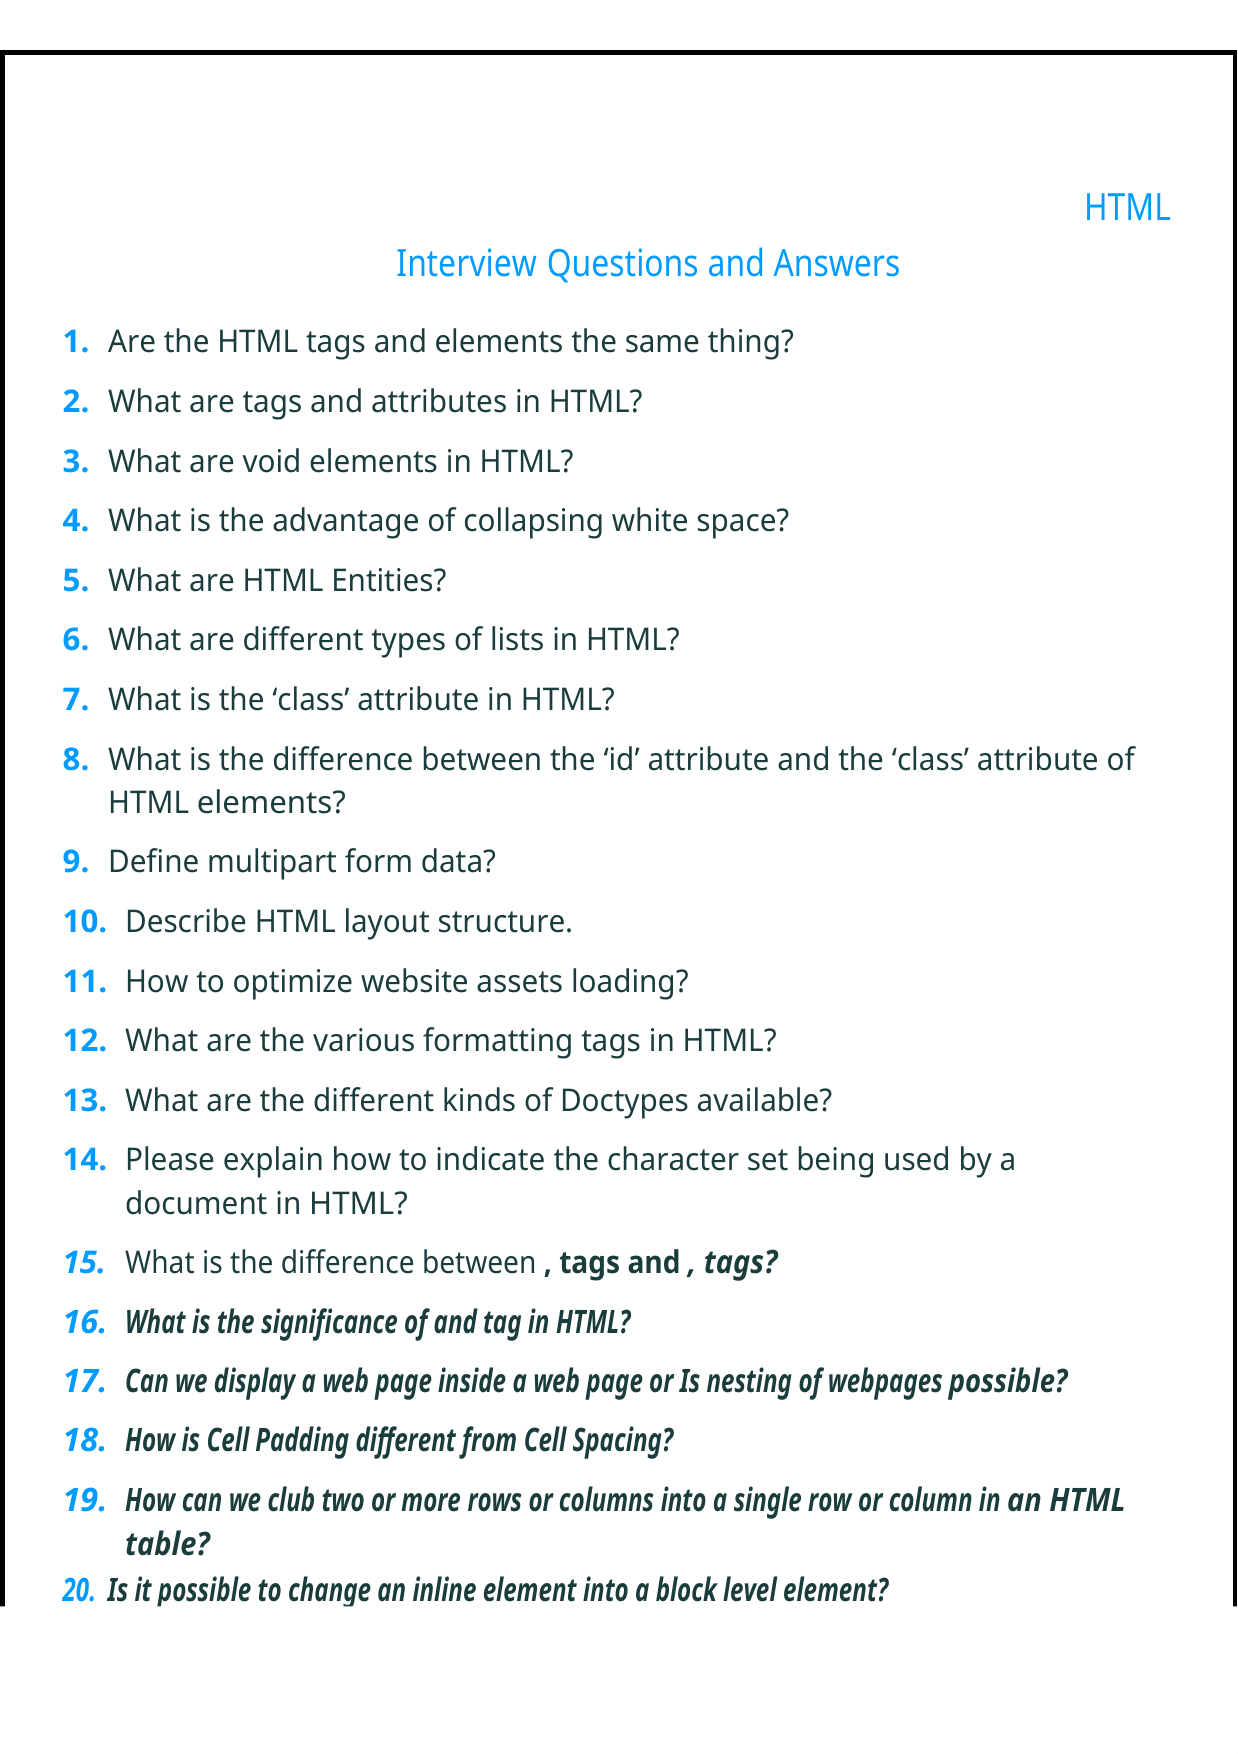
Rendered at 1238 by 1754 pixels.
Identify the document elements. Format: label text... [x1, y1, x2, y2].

list What are the various formatting tags in HTML? [62, 1018, 1233, 1061]
list What is the ‘class’ attribute in HTML? [62, 677, 1233, 719]
list What is the difference between , tags and , tags? [62, 1239, 1233, 1283]
list What are HTML Entities? [62, 558, 1233, 600]
list How is Cell Padding diﬀerent from Cell Spacing? [62, 1417, 1233, 1461]
list Define multipart form data? [62, 839, 1233, 882]
list What is the difference between the ‘id’ attribute and the ‘class’ attribute of HTML elements? [62, 736, 1161, 823]
list How can we club two or more rows or columns into a single row or column in an HTML table? [62, 1477, 1171, 1564]
list How to optimize website assets loading? [62, 959, 1233, 1001]
text oubt clearing sessions. I use the study material they HTML Interview Questions and Answers [396, 180, 1180, 287]
list What are the different kinds of Doctypes available? [62, 1078, 1233, 1120]
list What are tags and attributes in HTML? [62, 379, 1233, 422]
list What are different types of lists in HTML? [62, 617, 1233, 660]
list What are void elements in HTML? [62, 439, 1233, 481]
list Describe HTML layout structure. [62, 899, 1233, 942]
list Please explain how to indicate the character set being used by a document in HTML? [62, 1137, 1128, 1224]
list Can we display a web page inside a web page or Is nesting of webpages possible? [62, 1358, 1097, 1402]
list What is the significance of and tag in HTML? [62, 1298, 1233, 1342]
list Are the HTML tags and elements the same thing? [62, 319, 1233, 362]
list What is the advantage of collapsing white space? [62, 498, 1233, 541]
